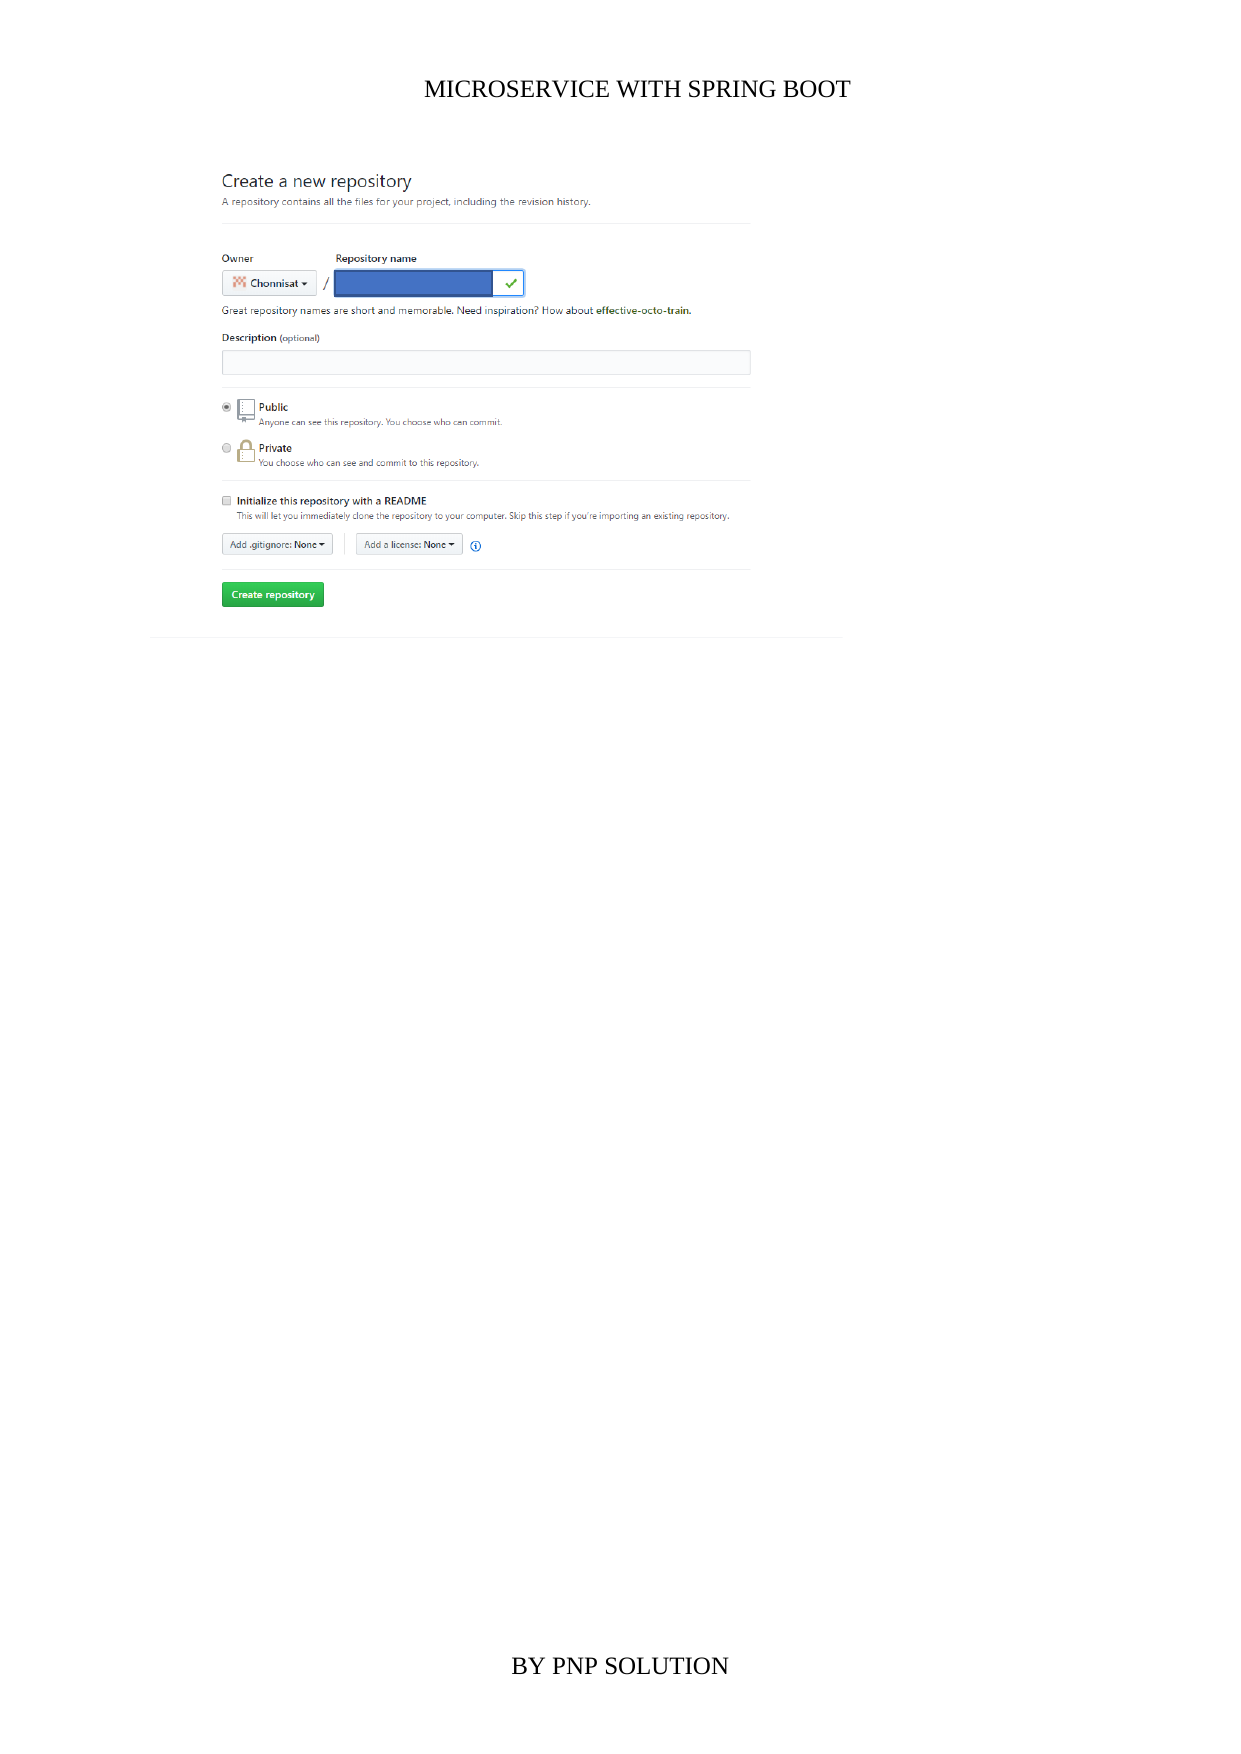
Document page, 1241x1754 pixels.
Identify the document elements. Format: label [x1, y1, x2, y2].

picture [150, 150, 843, 644]
